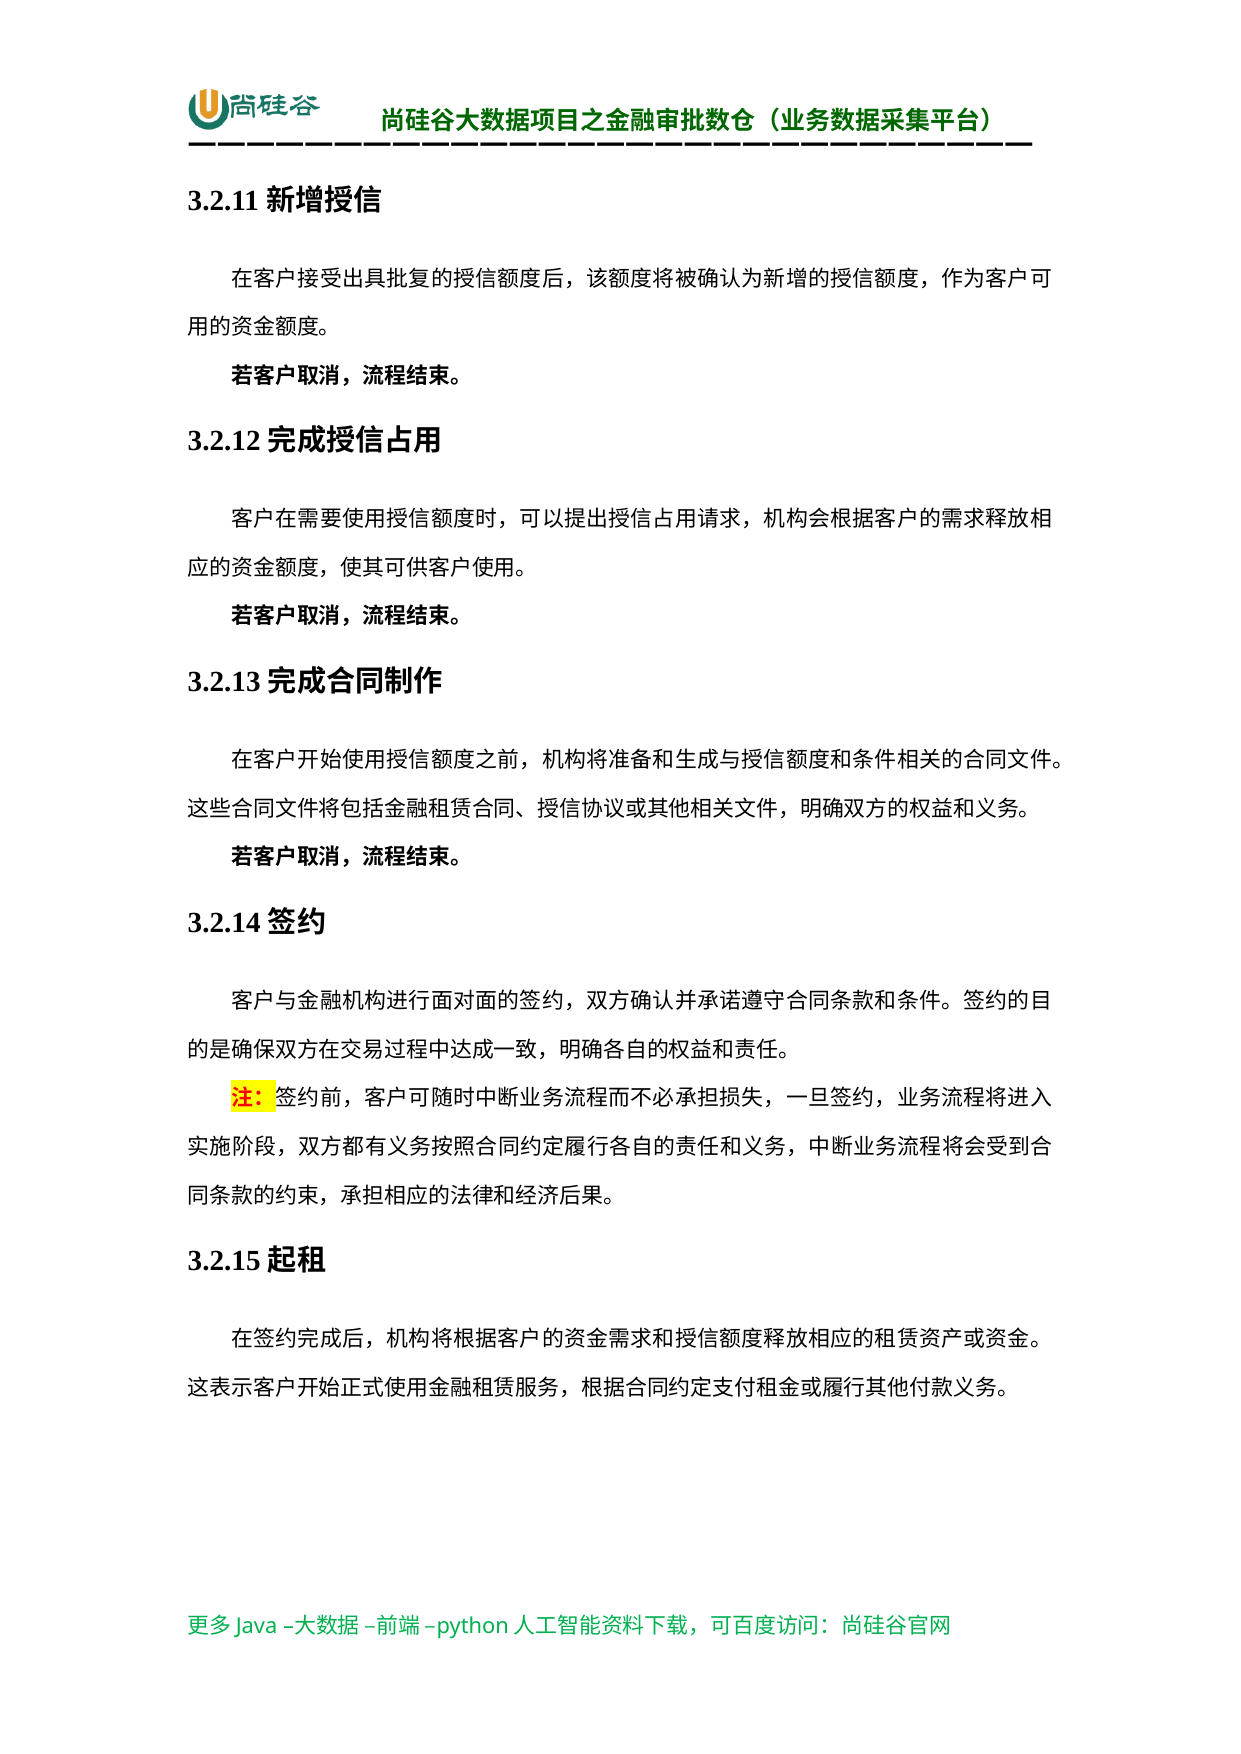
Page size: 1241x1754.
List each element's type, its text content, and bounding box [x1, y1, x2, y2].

text 若客户取消，流程结束。 [187, 839, 1053, 871]
text 3.2.12 完成授信占用 [187, 406, 1053, 471]
picture [187, 88, 320, 130]
text 若客户取消，流程结束。 [187, 598, 1053, 631]
text 若客户取消，流程结束。 [187, 357, 1053, 390]
text 在客户接受出具批复的授信额度后，该额度将被确认为新增的授信额度，作为客户可用的资金额度。 [187, 260, 1053, 341]
text 在客户开始使用授信额度之前，机构将准备和生成与授信额度和条件相关的合同文件。这些合同文件将包括金融租赁合同、授信协议或其他相关文件，明确双方的权益和义务。 [187, 742, 1053, 823]
text 3.2.13 完成合同制作 [187, 646, 1053, 711]
text 3.2.11 新增授信 [187, 165, 1053, 230]
text 3.2.14 签约 [187, 887, 1053, 952]
text 注：签约前，客户可随时中断业务流程而不必承担损失，一旦签约，业务流程将进入实施阶段，双方都有义务按照合同约定履行各自的责任和义务，中断业务流程将会受到合同条款的约束，承担相应的法律和经济后果。 [187, 1080, 1053, 1210]
text 客户与金融机构进行面对面的签约，双方确认并承诺遵守合同条款和条件。签约的目的是确保双方在交易过程中达成一致，明确各自的权益和责任。 [187, 983, 1053, 1064]
text 在签约完成后，机构将根据客户的资金需求和授信额度释放相应的租赁资产或资金。这表示客户开始正式使用金融租赁服务，根据合同约定支付租金或履行其他付款义务。 [187, 1321, 1053, 1402]
text 3.2.15 起租 [187, 1226, 1053, 1291]
text 客户在需要使用授信额度时，可以提出授信占用请求，机构会根据客户的需求释放相应的资金额度，使其可供客户使用。 [187, 501, 1053, 582]
